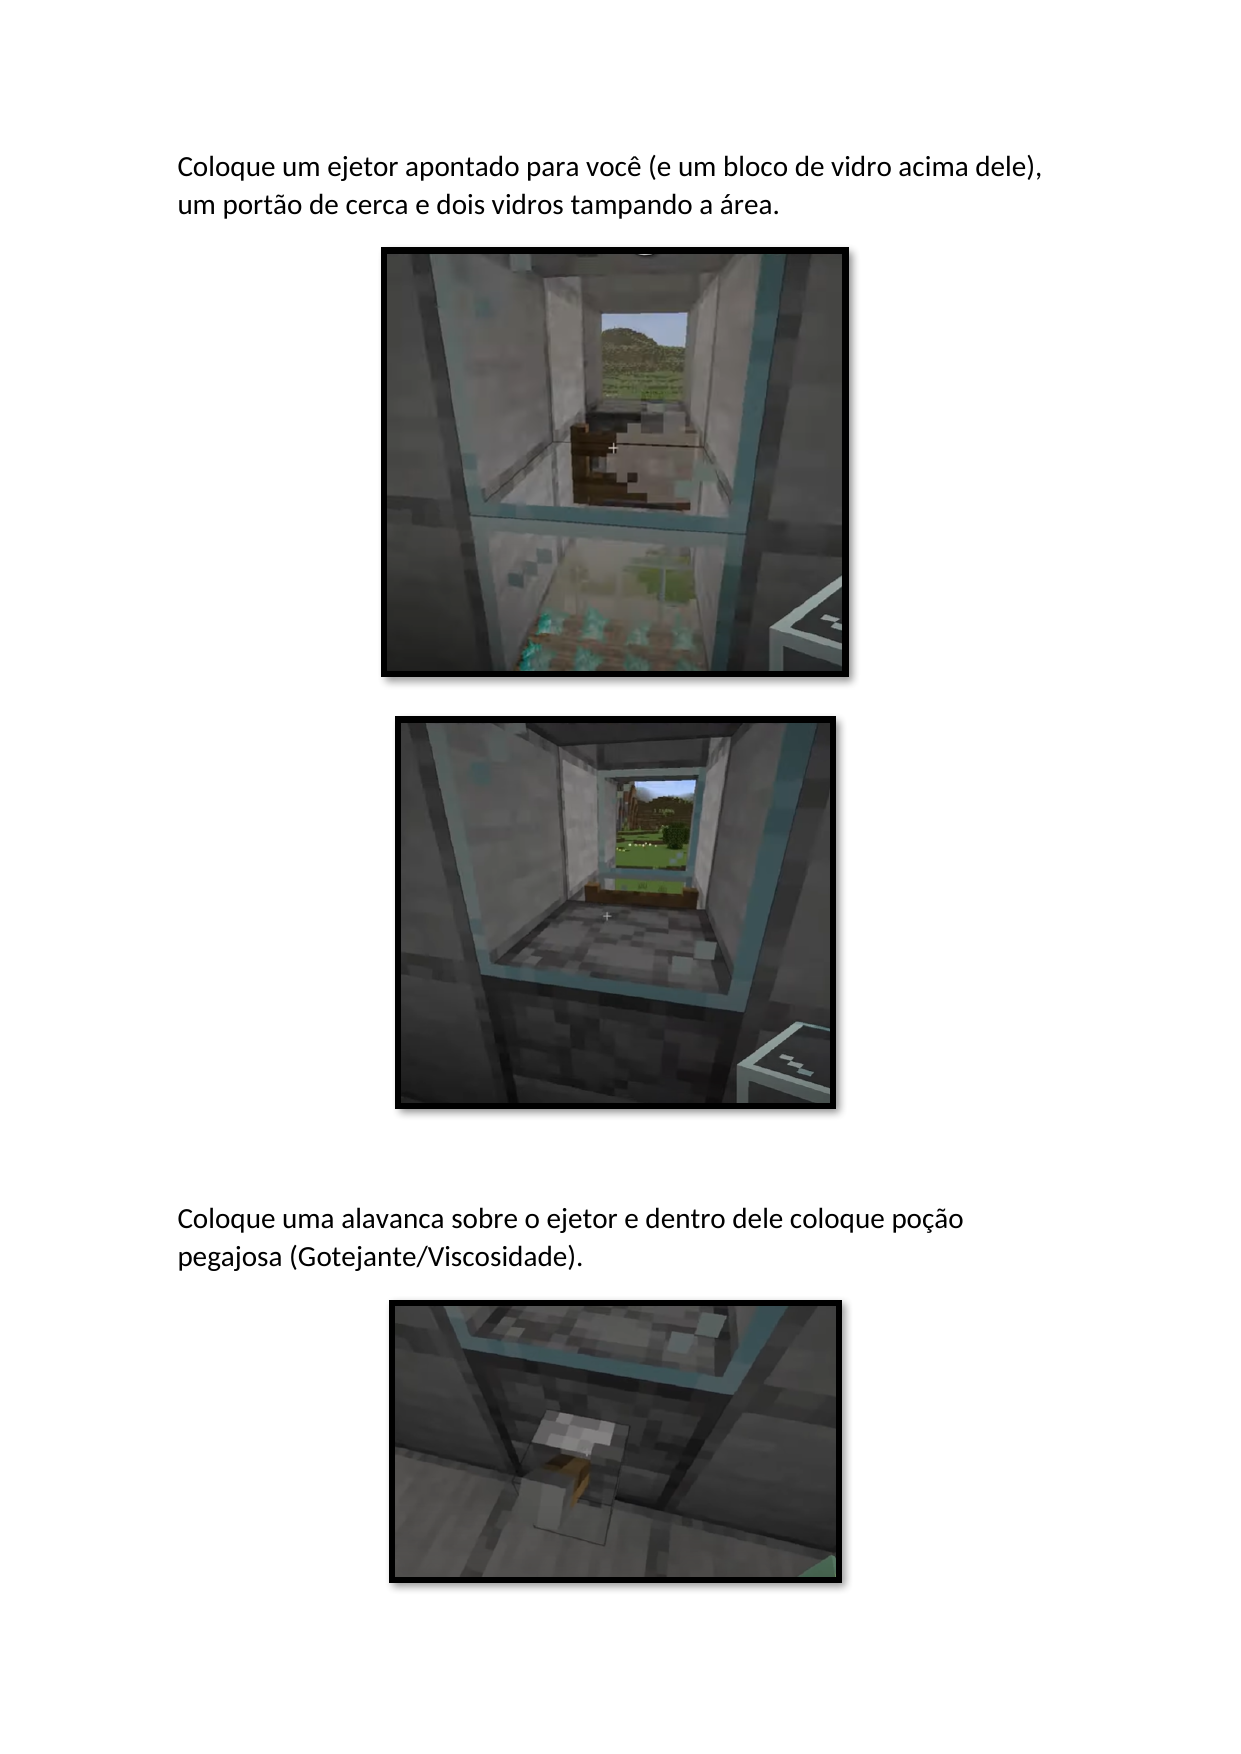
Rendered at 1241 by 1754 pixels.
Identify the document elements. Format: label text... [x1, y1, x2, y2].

picture [395, 1306, 836, 1577]
text Coloque uma alavanca sobre o ejetor e dentro dele coloque poção pegajosa (Gotejante/Viscosidade). [177, 1200, 1063, 1274]
text Coloque um ejetor apontado para você (e um bloco de vidro acima dele), um portão de cerca e dois vidros tampando a área. [177, 148, 1063, 222]
picture [401, 723, 830, 1103]
picture [387, 254, 842, 671]
